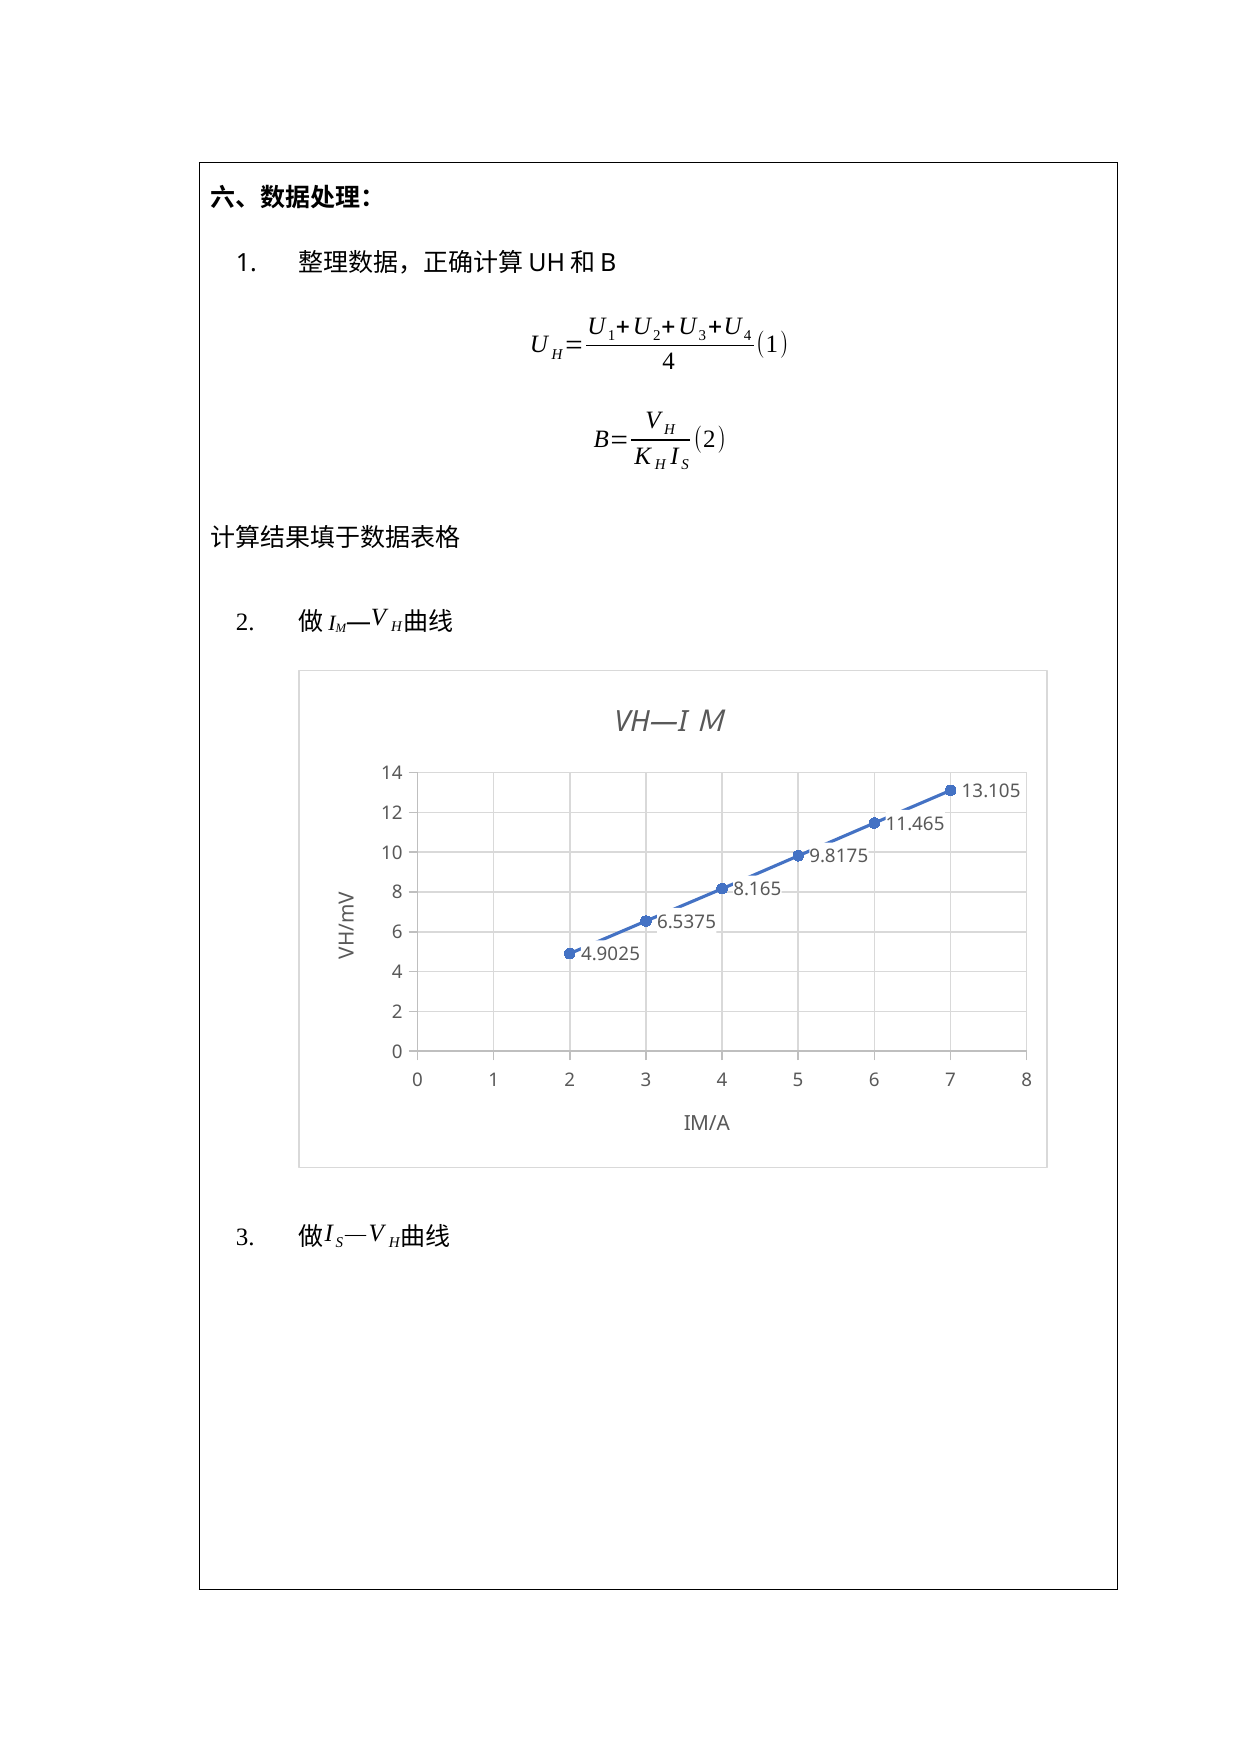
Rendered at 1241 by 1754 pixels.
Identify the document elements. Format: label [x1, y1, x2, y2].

table_cell [200, 163, 1117, 1588]
